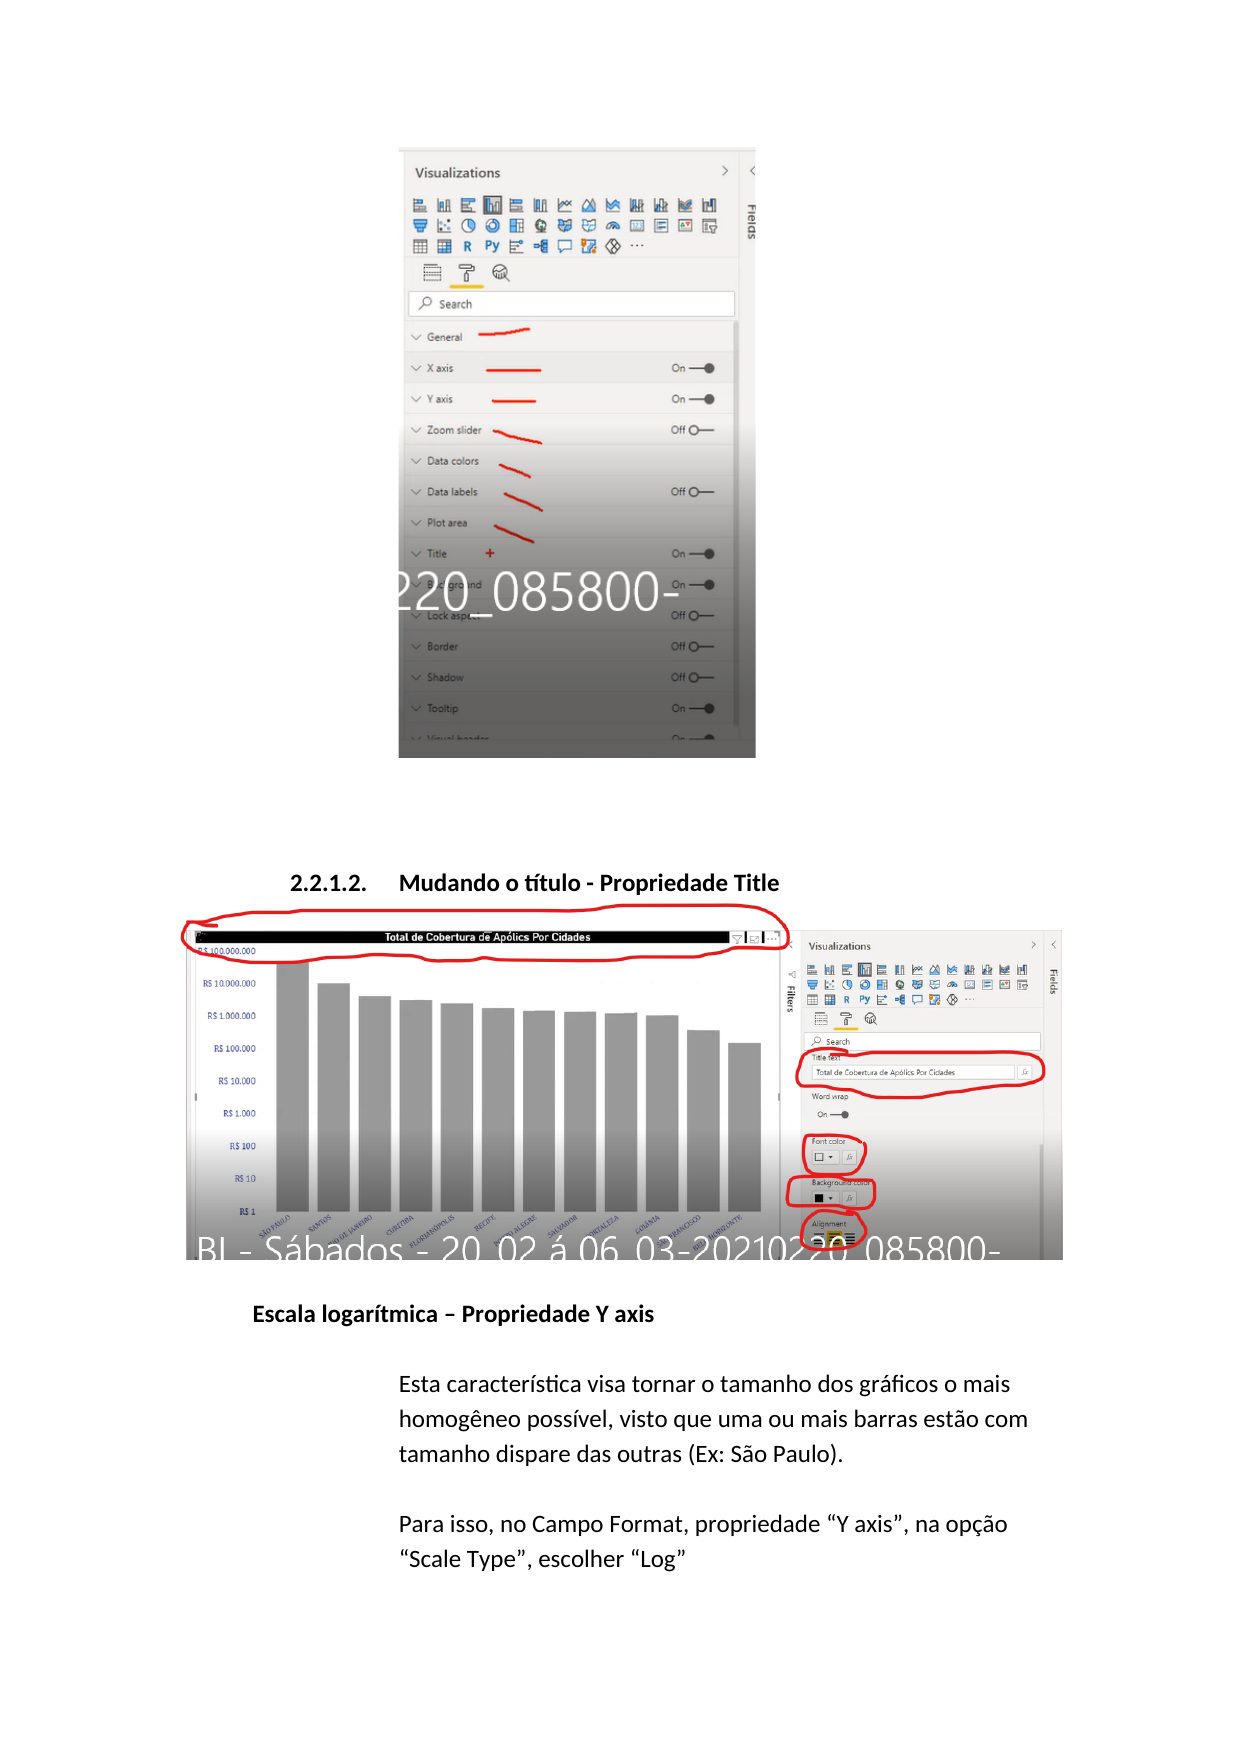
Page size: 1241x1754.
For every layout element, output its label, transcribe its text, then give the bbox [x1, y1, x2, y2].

list Escala logarítmica – Propriedade Y axis [252, 1298, 1063, 1329]
picture [398, 147, 756, 758]
list Esta característica visa tornar o tamanho dos gráficos o mais homogêneo possível, visto que uma ou mais barras estão com tamanho dispare das outras (Ex: São Paulo). [398, 1368, 1063, 1469]
list Para isso, no Campo Format, propriedade “Y axis”, na opção “Scale Type”, escolher “Log” [398, 1508, 1063, 1574]
list Mudando o título - Propriedade Title [290, 867, 1063, 898]
picture [177, 902, 1063, 1260]
